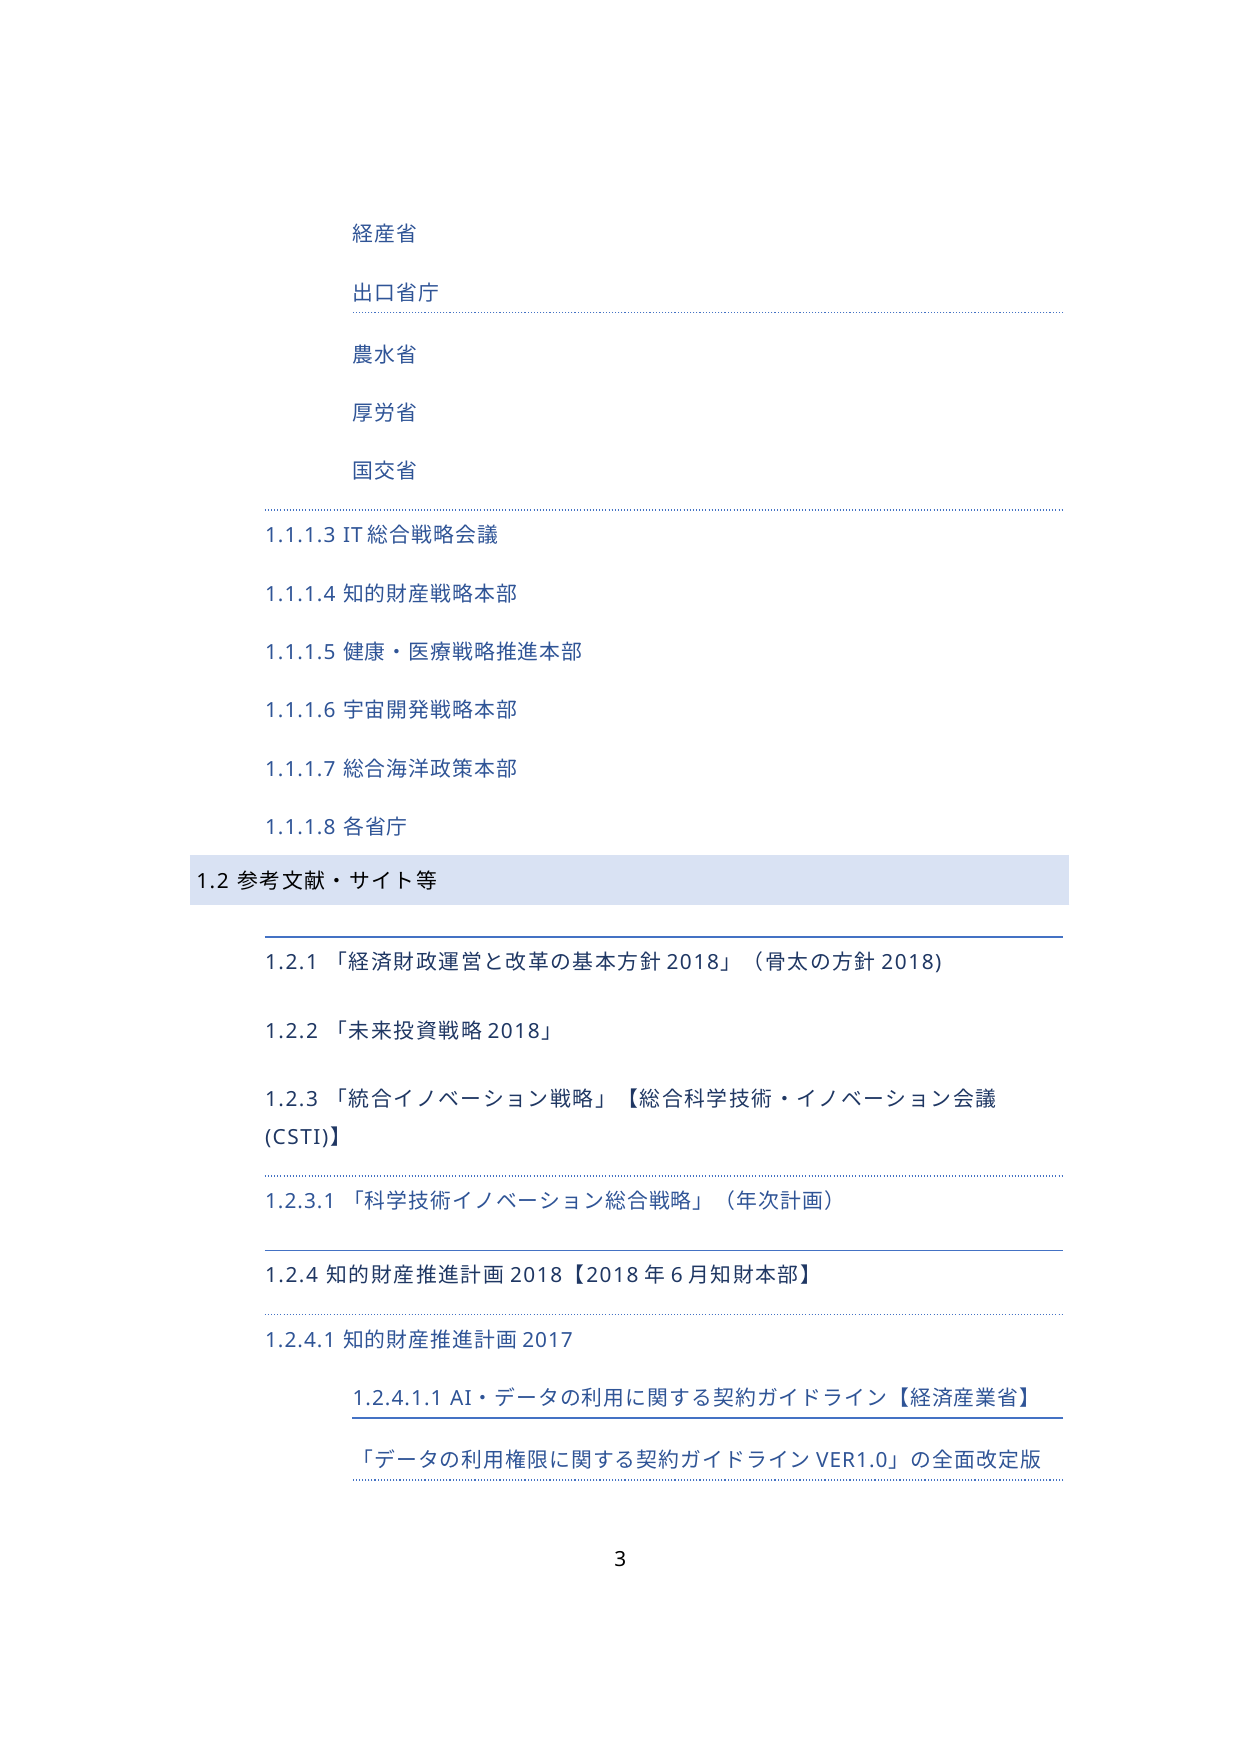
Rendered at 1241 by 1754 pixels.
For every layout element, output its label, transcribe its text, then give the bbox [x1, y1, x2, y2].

text 「未来投資戦略2018」 [265, 1005, 1063, 1048]
text 健康・医療戦略推進本部 [265, 626, 1063, 669]
text 宇宙開発戦略本部 [265, 684, 1063, 728]
text 「経済財政運営と改革の基本方針2018」（骨太の方針2018) [265, 938, 1063, 979]
text 各省庁 [265, 801, 1063, 844]
text 参考文献・サイト等 [196, 861, 1063, 898]
text AI・データの利用に関する契約ガイドライン【経済産業省】 [352, 1378, 1063, 1417]
text 厚労省 [352, 393, 1063, 430]
text IT総合戦略会議 [265, 509, 1063, 553]
text 知的財産推進計画2018【2018年6月知財本部】 [265, 1251, 1063, 1293]
text 経産省 [352, 214, 1063, 252]
text 農水省 [352, 334, 1063, 372]
text 総合海洋政策本部 [265, 743, 1063, 786]
text 知的財産推進計画2017 [265, 1313, 1063, 1357]
text 出口省庁 [352, 272, 1063, 313]
text 知的財産戦略本部 [265, 568, 1063, 611]
text 「科学技術イノベーション総合戦略」（年次計画） [265, 1175, 1063, 1218]
text 「統合イノベーション戦略」【総合科学技術・イノベーション会議(CSTI)】 [265, 1073, 1063, 1154]
text 国交省 [352, 451, 1063, 488]
text 「データの利用権限に関する契約ガイドラインver1.0」の全面改定版 [352, 1439, 1063, 1481]
